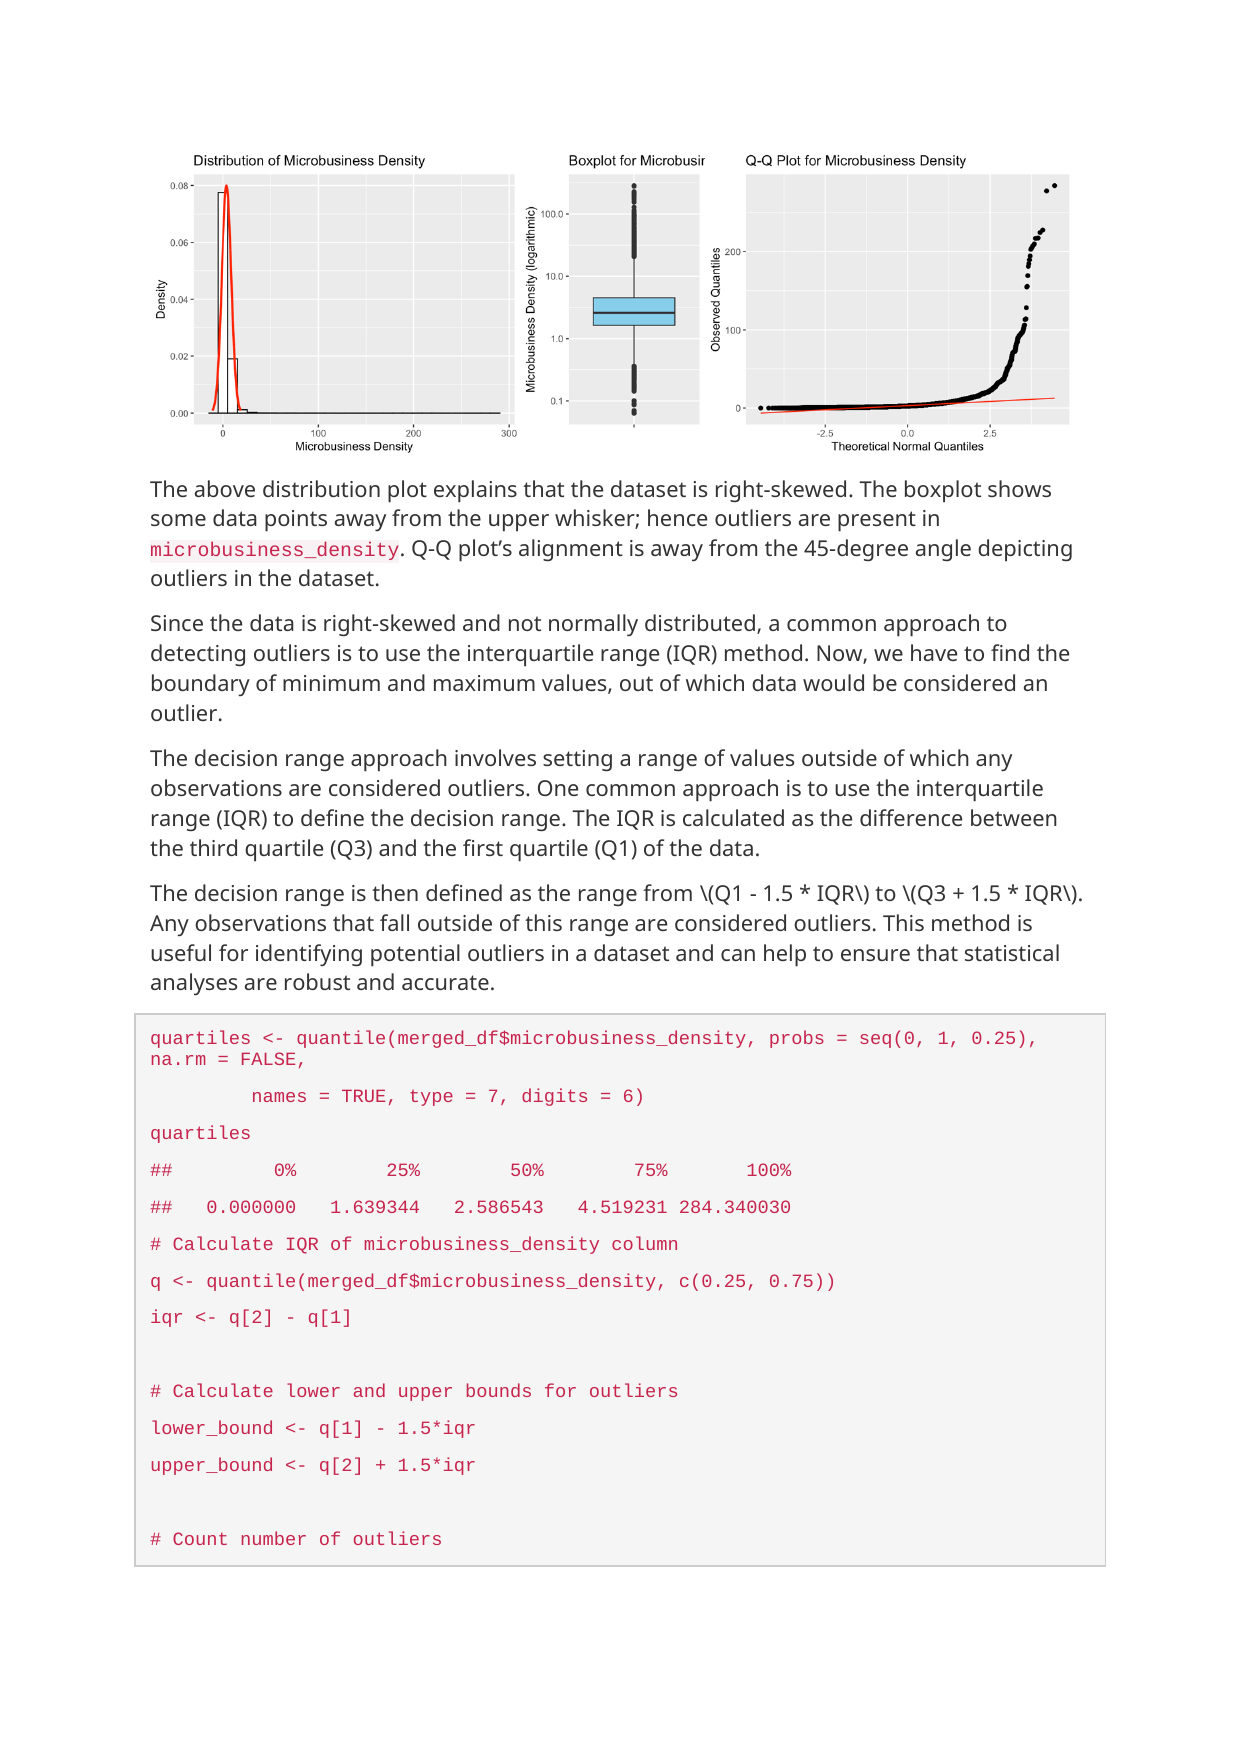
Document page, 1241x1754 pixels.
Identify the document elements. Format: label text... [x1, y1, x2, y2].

text Since the data is right-skewed and not normally distributed, a common approach to detecting outliers is to use the interquartile range (IQR) method. Now, we have to find the boundary of minimum and maximum values, out of which data would be considered an outlier. [150, 608, 1090, 728]
text q <- quantile(merged_df$microbusiness_density, c(0.25, 0.75)) [136, 1255, 1105, 1292]
text # Calculate lower and upper bounds for outliers [136, 1366, 1105, 1403]
text upper_bound <- q[2] + 1.5*iqr [136, 1440, 1105, 1477]
text lower_bound <- q[1] - 1.5*iqr [136, 1403, 1105, 1440]
text # Count number of outliers [136, 1513, 1105, 1565]
text ## 0% 25% 50% 75% 100% [136, 1145, 1105, 1182]
text The above distribution plot explains that the dataset is right-skewed. The boxplot shows some data points away from the upper whisker; hence outliers are present in microbusiness_density. Q-Q plot’s alignment is away from the 45-degree angle depicting outliers in the dataset. [150, 474, 1090, 593]
text The decision range approach involves setting a range of values outside of which any observations are considered outliers. One common approach is to use the interquartile range (IQR) to define the decision range. The IQR is calculated as the difference between the third quartile (Q3) and the first quartile (Q1) of the data. [150, 743, 1090, 862]
text quartiles <- quantile(merged_df$microbusiness_density, probs = seq(0, 1, 0.25), na.rm = FALSE, [136, 1015, 1105, 1071]
text ## 0.000000 1.639344 2.586543 4.519231 284.340030 [136, 1182, 1105, 1218]
text names = TRUE, type = 7, digits = 6) [136, 1071, 1105, 1108]
text # Calculate IQR of microbusiness_density column [136, 1218, 1105, 1255]
text iqr <- q[2] - q[1] [136, 1292, 1105, 1329]
text quartiles [136, 1108, 1105, 1145]
picture [150, 150, 1075, 458]
text The decision range is then defined as the range from \(Q1 - 1.5 * IQR\) to \(Q3 + 1.5 * IQR\). Any observations that fall outside of this range are considered outliers. This method is useful for identifying potential outliers in a dataset and can help to ensure that statistical analyses are robust and accurate. [150, 878, 1090, 997]
